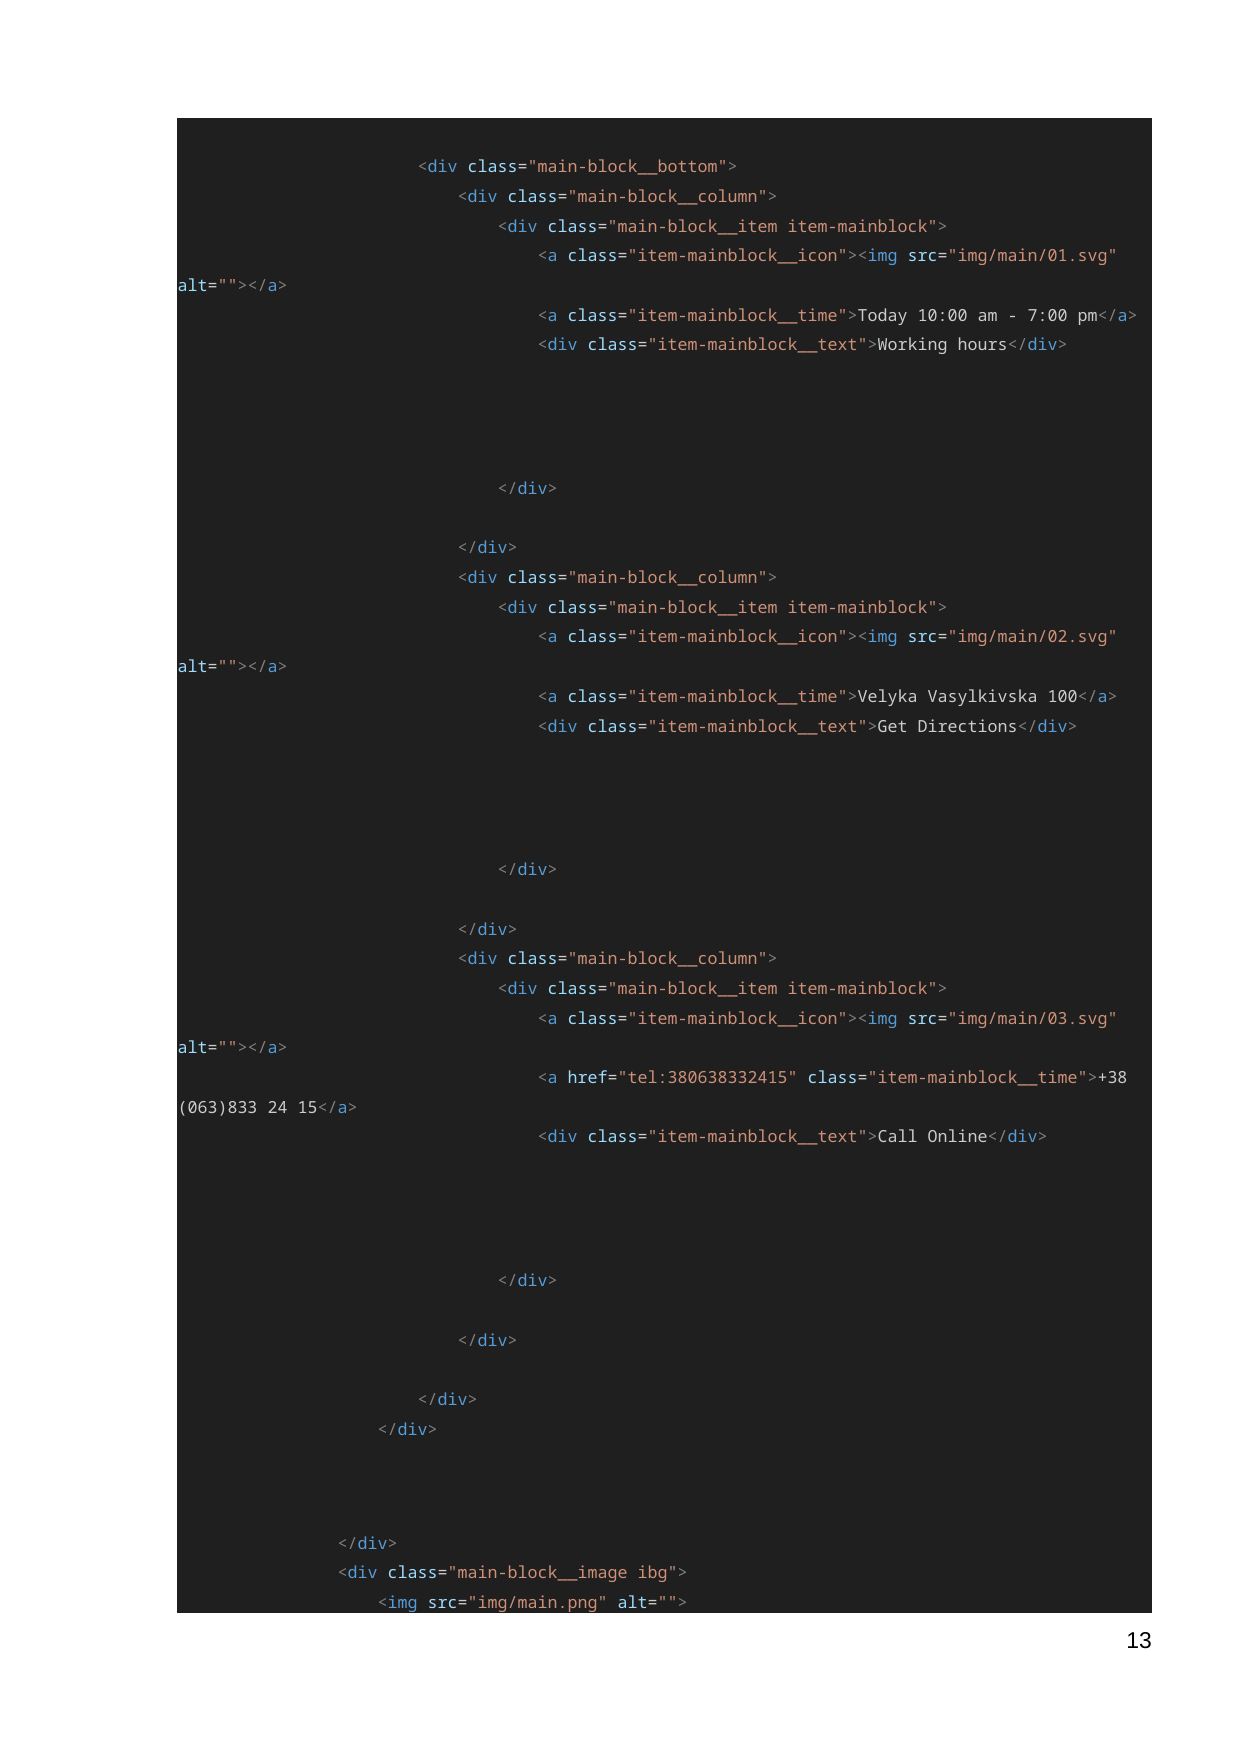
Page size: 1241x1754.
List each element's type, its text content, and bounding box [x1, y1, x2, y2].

text <a class="item-mainblock__time">Today 10:00 am - 7:00 pm</a> [177, 296, 1152, 326]
text </div> [177, 1410, 1152, 1440]
text <a href="tel:380638332415" class="item-mainblock__time">+38 (063)833 24 15</a> [177, 1059, 1152, 1118]
text </div> [177, 851, 1152, 881]
text <div class="main-block__column"> [177, 177, 1152, 207]
text </div> [177, 1262, 1152, 1292]
text <div class="main-block__image ibg"> [177, 1554, 1152, 1584]
text <div class="main-block__item item-mainblock"> [177, 588, 1152, 618]
text <div class="item-mainblock__text">Get Directions</div> [177, 707, 1152, 737]
text </div> [177, 1321, 1152, 1351]
text <div class="item-mainblock__text">Call Online</div> [177, 1118, 1152, 1148]
text <a class="item-mainblock__icon"><img src="img/main/02.svg" alt=""></a> [177, 618, 1152, 677]
text <div class="main-block__column"> [177, 940, 1152, 970]
text </div> [177, 470, 1152, 499]
text <div class="main-block__column"> [177, 559, 1152, 588]
text <div class="item-mainblock__text">Working hours</div> [177, 326, 1152, 356]
text </div> [177, 1381, 1152, 1410]
text </div> [177, 529, 1152, 559]
text <img src="img/main.png" alt=""> [177, 1584, 1152, 1613]
text </div> [177, 910, 1152, 940]
text <a class="item-mainblock__icon"><img src="img/main/03.svg" alt=""></a> [177, 999, 1152, 1059]
text <div class="main-block__item item-mainblock"> [177, 207, 1152, 237]
text <div class="main-block__bottom"> [177, 148, 1152, 177]
text <a class="item-mainblock__icon"><img src="img/main/01.svg" alt=""></a> [177, 237, 1152, 296]
text <div class="main-block__item item-mainblock"> [177, 970, 1152, 999]
text <a class="item-mainblock__time">Velyka Vasylkivska 100</a> [177, 677, 1152, 707]
text </div> [177, 1524, 1152, 1554]
